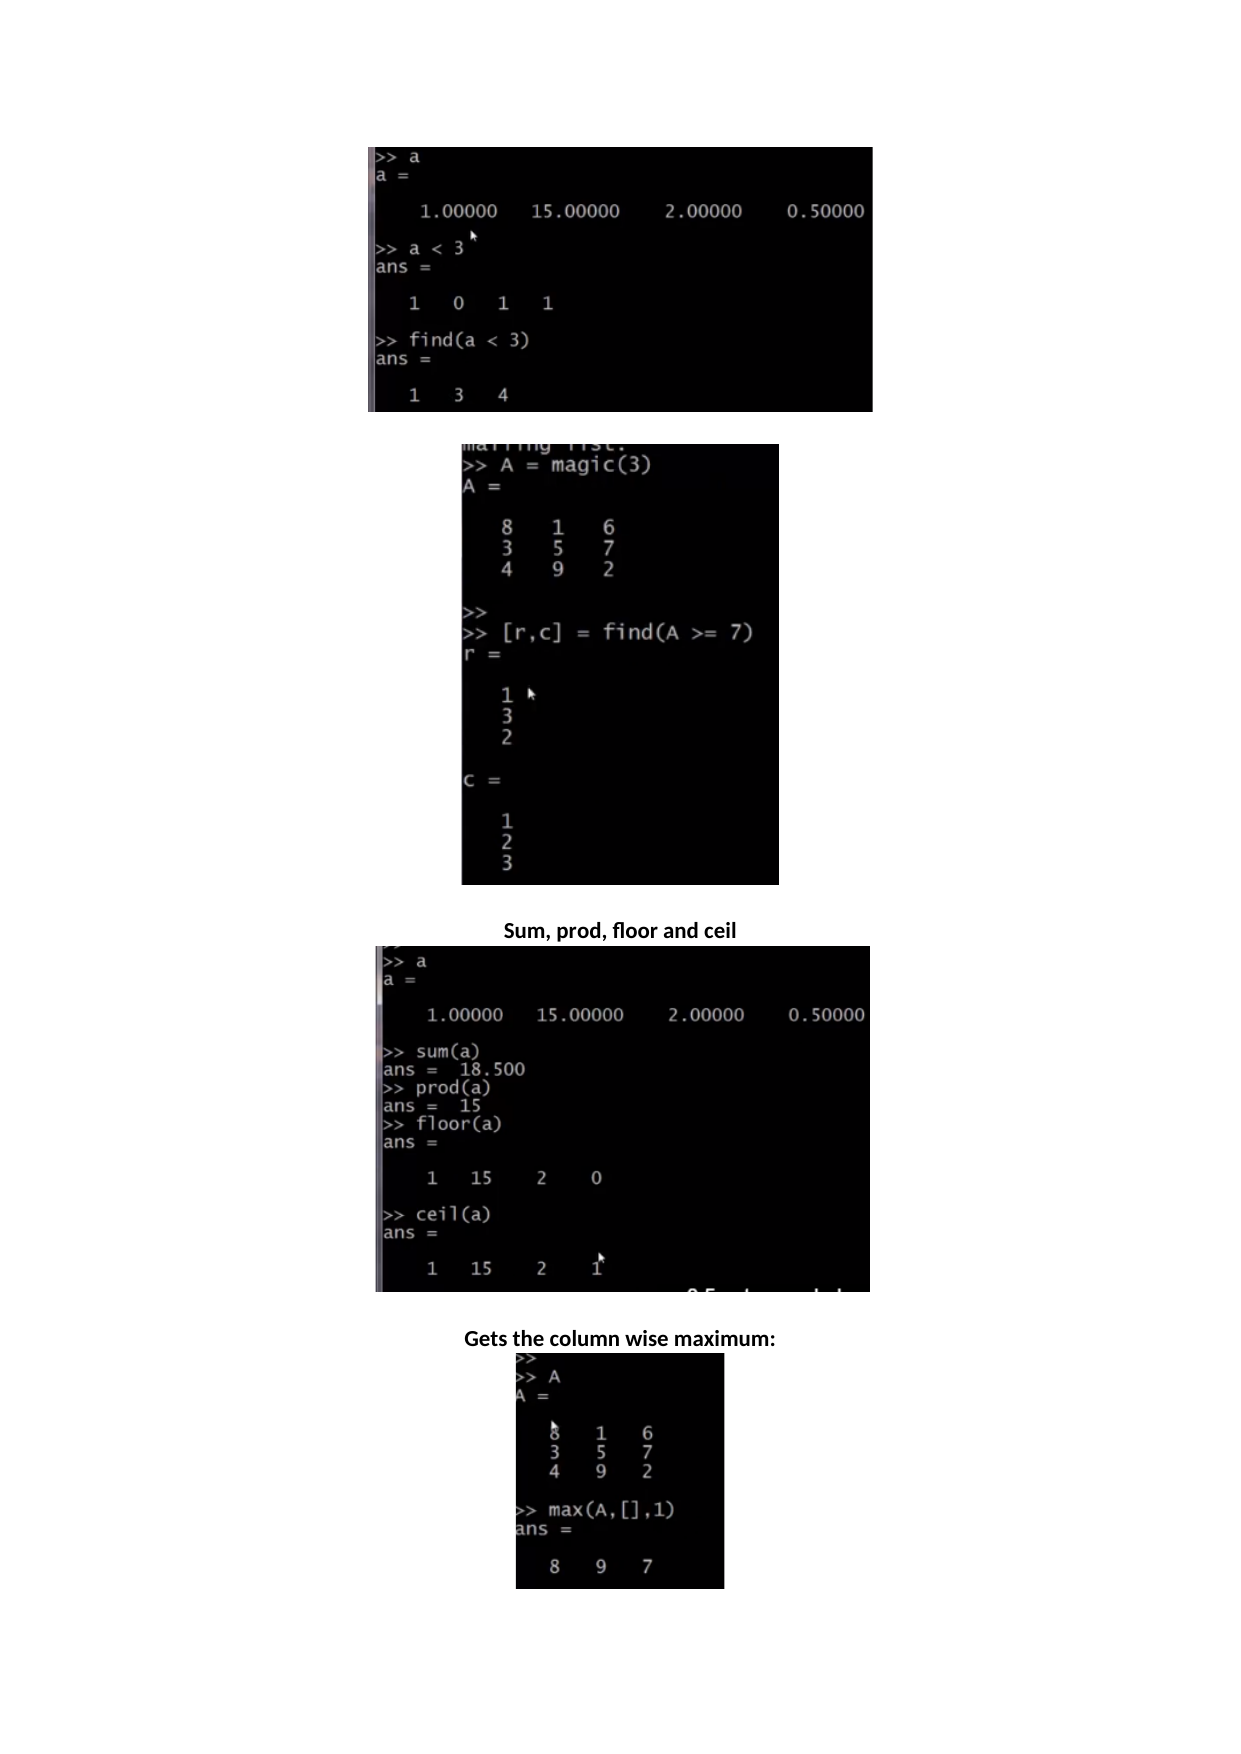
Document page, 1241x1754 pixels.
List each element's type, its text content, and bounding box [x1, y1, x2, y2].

picture [370, 946, 870, 1292]
list Sum, prod, floor and ceil [177, 917, 1063, 945]
picture [515, 1353, 725, 1589]
picture [461, 444, 779, 885]
picture [367, 147, 873, 412]
list Gets the column wise maximum: [177, 1324, 1063, 1352]
